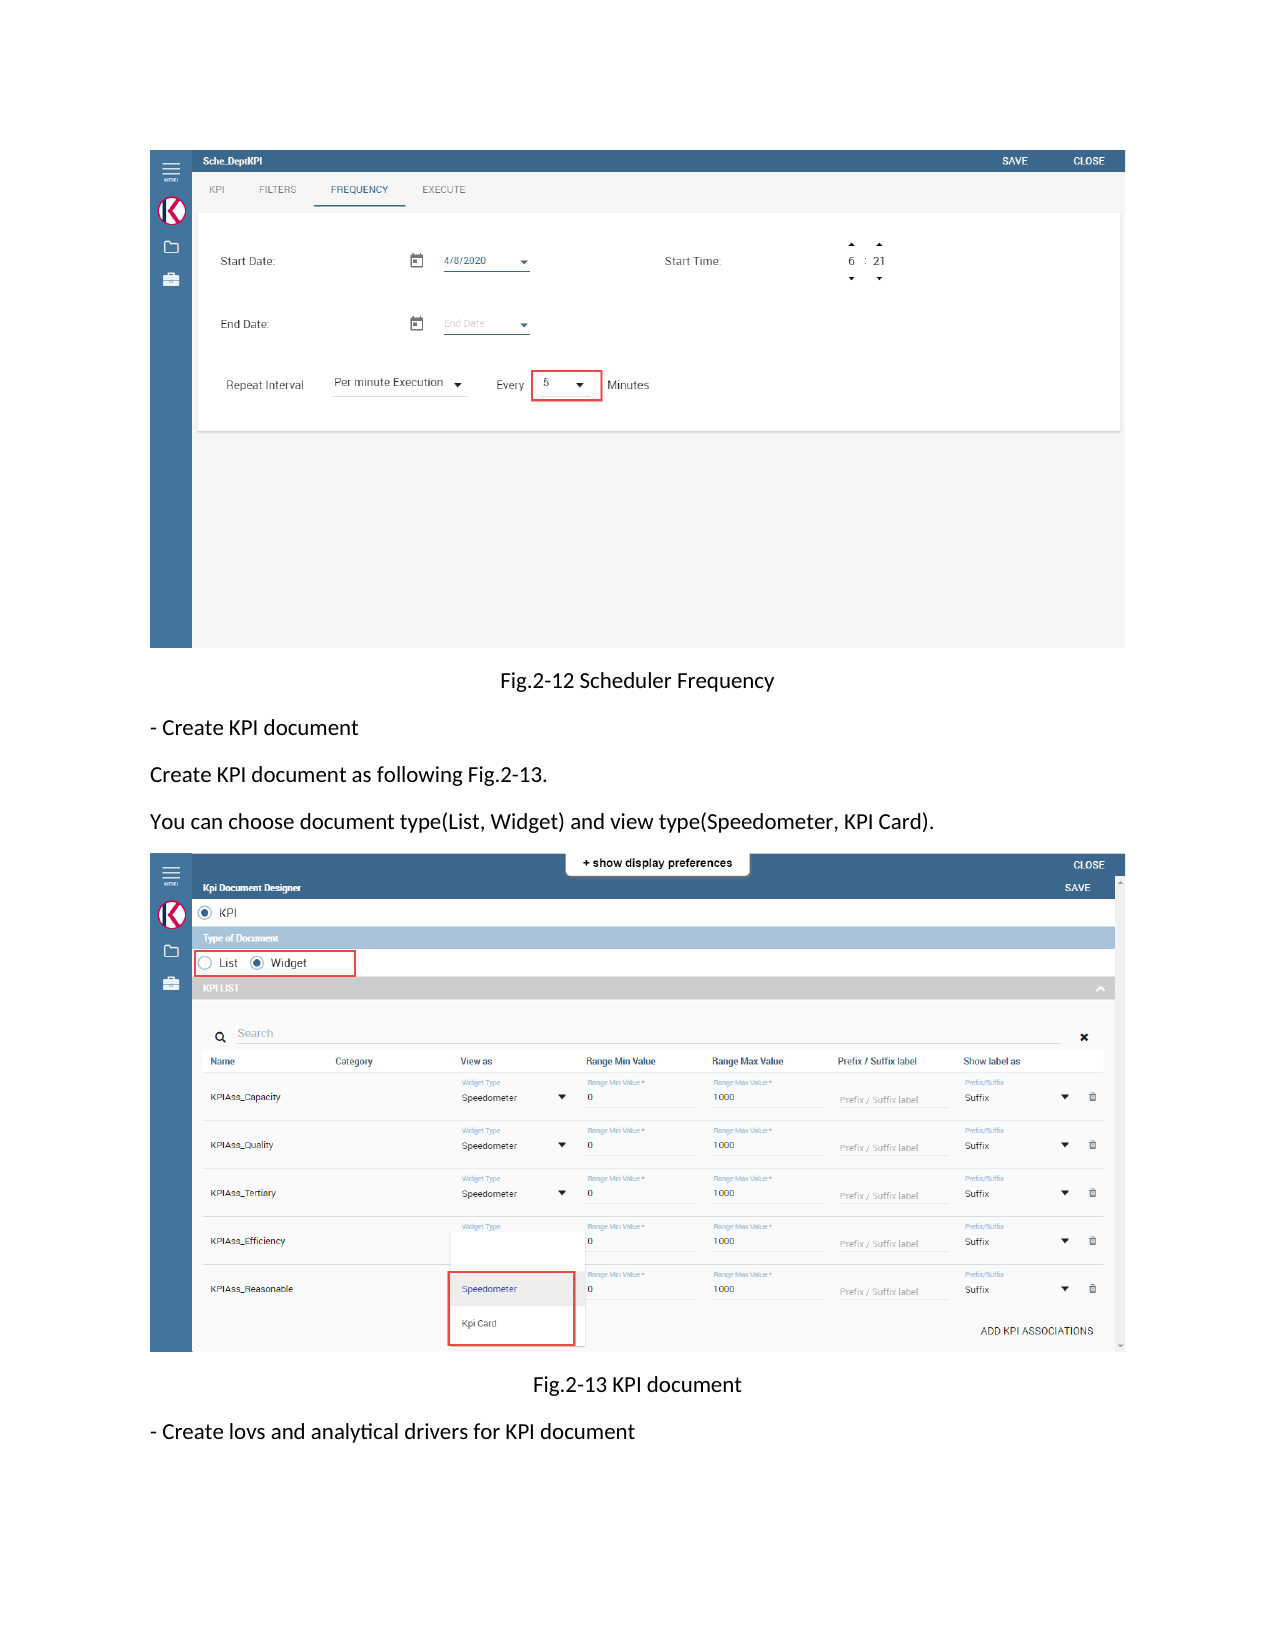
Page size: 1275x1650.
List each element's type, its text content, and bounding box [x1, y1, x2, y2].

text - Create lovs and analytical drivers for KPI document [150, 1417, 1125, 1445]
text Fig.2-12 Scheduler Frequency [150, 666, 1125, 694]
text - Create KPI document [150, 713, 1125, 741]
text You can choose document type(List, Widget) and view type(Speedometer, KPI Card). [150, 807, 1125, 835]
text Create KPI document as following Fig.2-13. [150, 760, 1125, 788]
text Fig.2-13 KPI document [150, 1370, 1125, 1398]
picture [150, 150, 1125, 648]
picture [150, 853, 1125, 1352]
